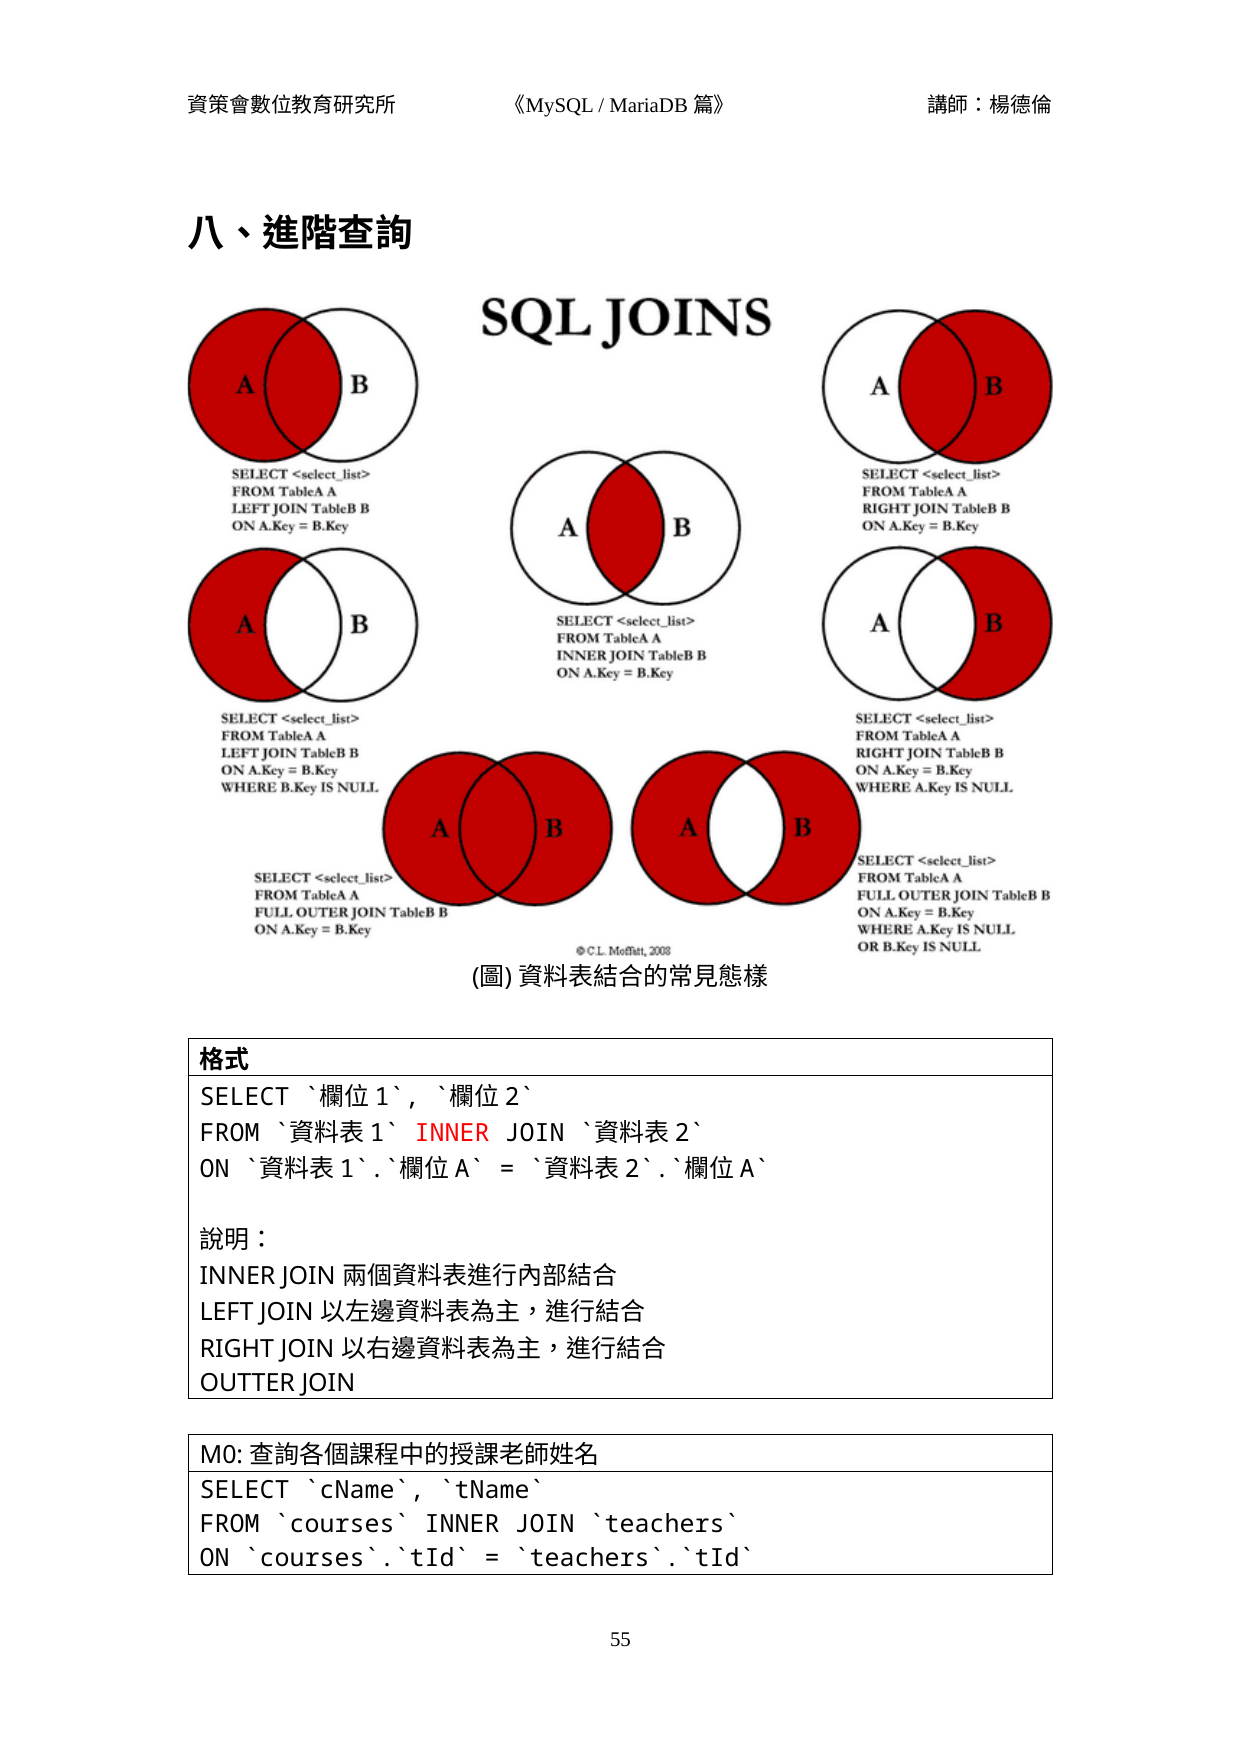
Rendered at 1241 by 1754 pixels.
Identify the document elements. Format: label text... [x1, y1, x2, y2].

table_cell SELECT `cName`, `tName` FROM `courses` INNER JOIN `teachers` ON `courses`.`tId` = `teachers`.`tId` [189, 1472, 1052, 1574]
table_header M0: 查詢各個課程中的授課老師姓名 [189, 1435, 1052, 1471]
table_cell SELECT `欄位1`, `欄位2` FROM `資料表1` INNER JOIN `資料表2` ON `資料表1`.`欄位A` = `資料表2`.`欄位A` 說明： INNER JOIN 兩個資料表進行內部結合 LEFT JOIN 以左邊資料表為主，進行結合 RIGHT JOIN 以右邊資料表為主，進行結合 OUTTER JOIN [189, 1076, 1052, 1398]
picture [187, 275, 1053, 957]
text (圖) 資料表結合的常見態樣 [187, 957, 1053, 993]
table_header 格式 [189, 1039, 1052, 1075]
subtitle 八、進階查詢 [187, 203, 1053, 257]
